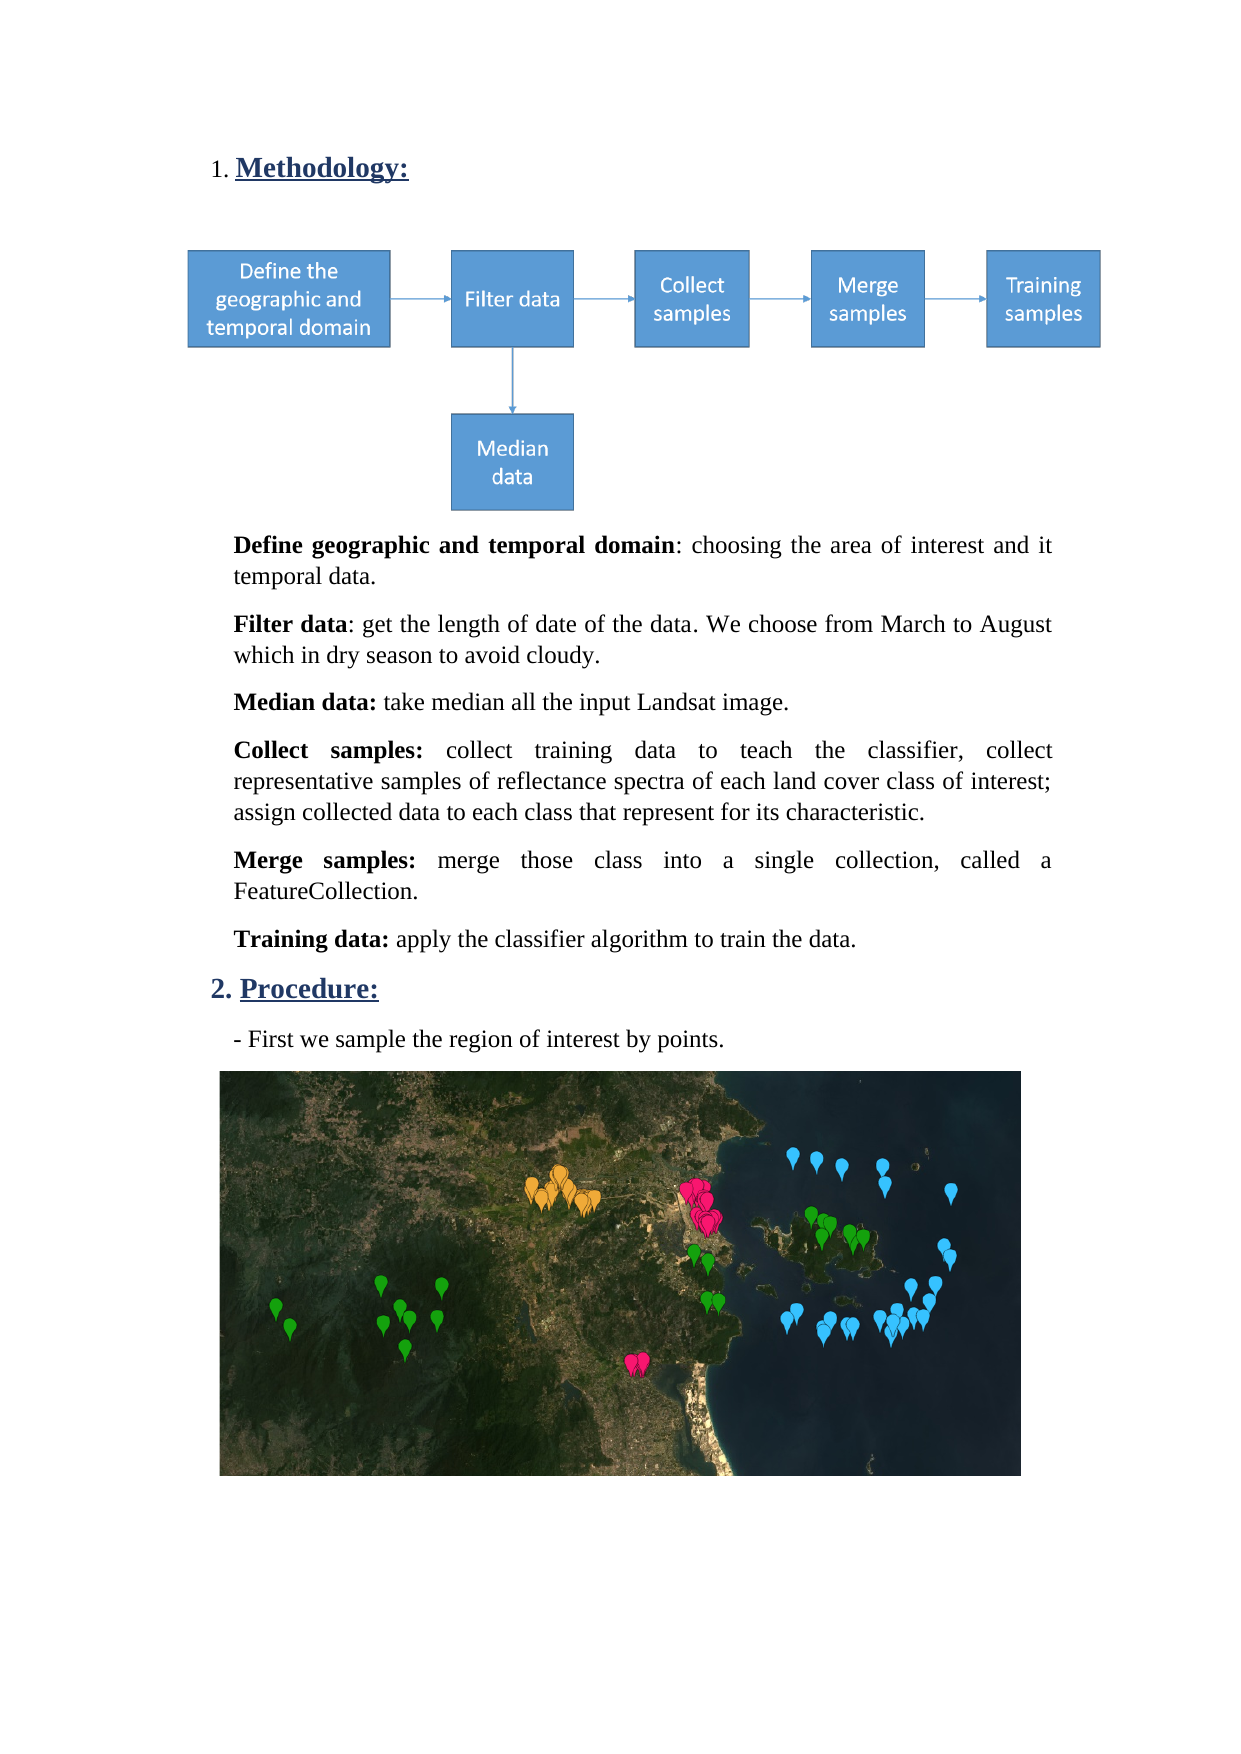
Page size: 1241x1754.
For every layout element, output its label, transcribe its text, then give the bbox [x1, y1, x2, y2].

picture [219, 1071, 1021, 1476]
text Define geographic and temporal domain: choosing the area of interest and it temporal data. [233, 530, 1053, 590]
list Procedure: [210, 971, 1053, 1005]
text Median data: take median all the input Landsat image. [233, 687, 1053, 716]
picture [187, 250, 1101, 511]
list Methodology: [210, 150, 1053, 183]
text Merge samples: merge those class into a single collection, called a FeatureCollection. [233, 845, 1053, 905]
text - First we sample the region of interest by points. [233, 1024, 1053, 1053]
text Collect samples: collect training data to teach the classifier, collect representative samples of reflectance spectra of each land cover class of interest; assign collected data to each class that represent for its characteristic. [233, 735, 1053, 826]
text Filter data: get the length of date of the data. We choose from March to August which in dry season to avoid cloudy. [233, 609, 1053, 668]
text Training data: apply the classifier algorithm to train the data. [233, 924, 1053, 952]
